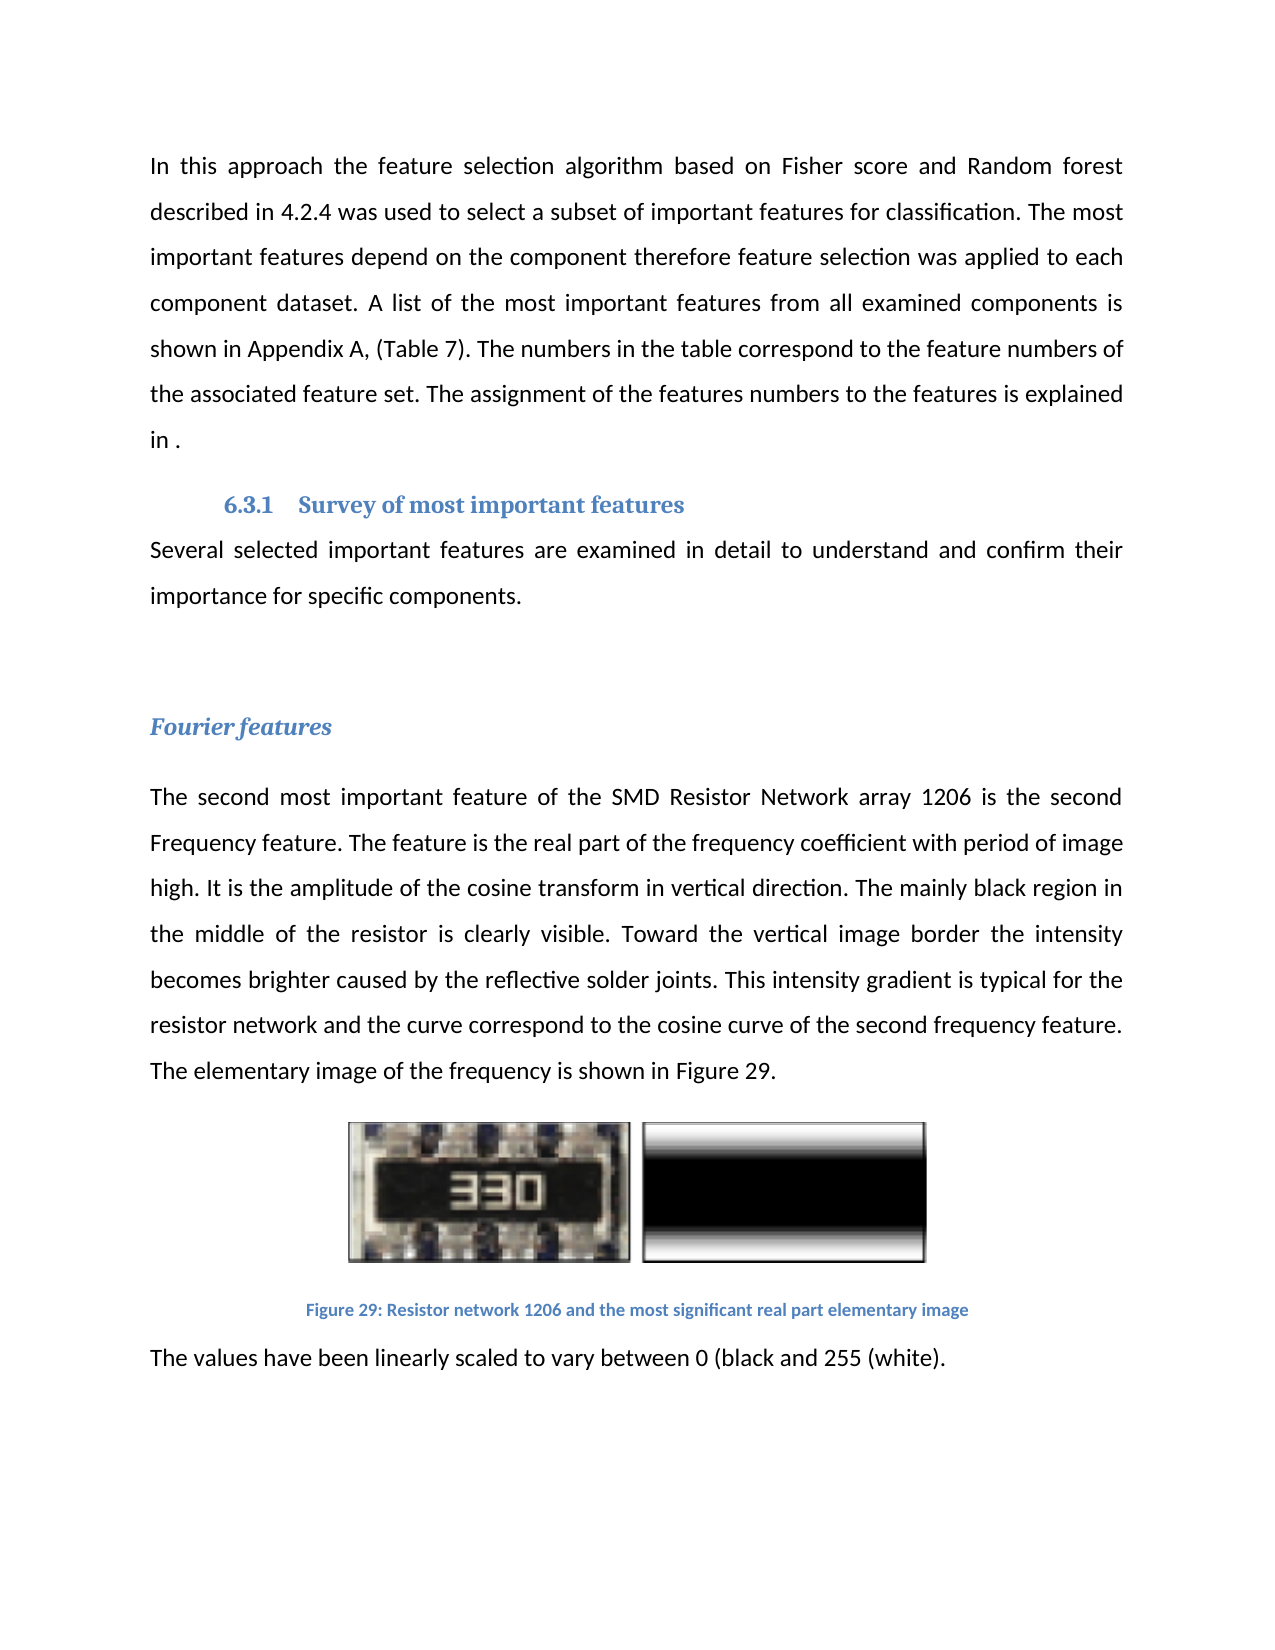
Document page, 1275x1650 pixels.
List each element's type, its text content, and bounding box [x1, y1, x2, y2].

picture [348, 1122, 927, 1263]
subtitle Survey of most important features [224, 491, 1125, 520]
subtitle Fourier features [150, 713, 1125, 742]
text In this approach the feature selection algorithm based on Fisher score and Random forest described in 4.2.4 was used to select a subset of important features for classification. The most important features depend on the component therefore feature selection was applied to each component dataset. A list of the most important features from all examined components is shown in Appendix A, (Table 7). The numbers in the table correspond to the feature numbers of the associated feature set. The assignment of the features numbers to the features is explained in . [150, 150, 1125, 455]
text Several selected important features are examined in detail to understand and confirm their importance for specific components. [150, 534, 1125, 610]
text Figure 29: Resistor network 1206 and the most significant real part elementary image [150, 1299, 1125, 1322]
text The values have been linearly scaled to vary between 0 (black and 255 (white). [150, 1342, 1125, 1373]
text The second most important feature of the SMD Resistor Network array 1206 is the second Frequency feature. The feature is the real part of the frequency coefficient with period of image high. It is the amplitude of the cosine transform in vertical direction. The mainly black region in the middle of the resistor is clearly visible. Toward the vertical image border the intensity becomes brighter caused by the reflective solder joints. This intensity gradient is typical for the resistor network and the curve correspond to the cosine curve of the second frequency feature. The elementary image of the frequency is shown in Figure 29. [150, 781, 1125, 1086]
